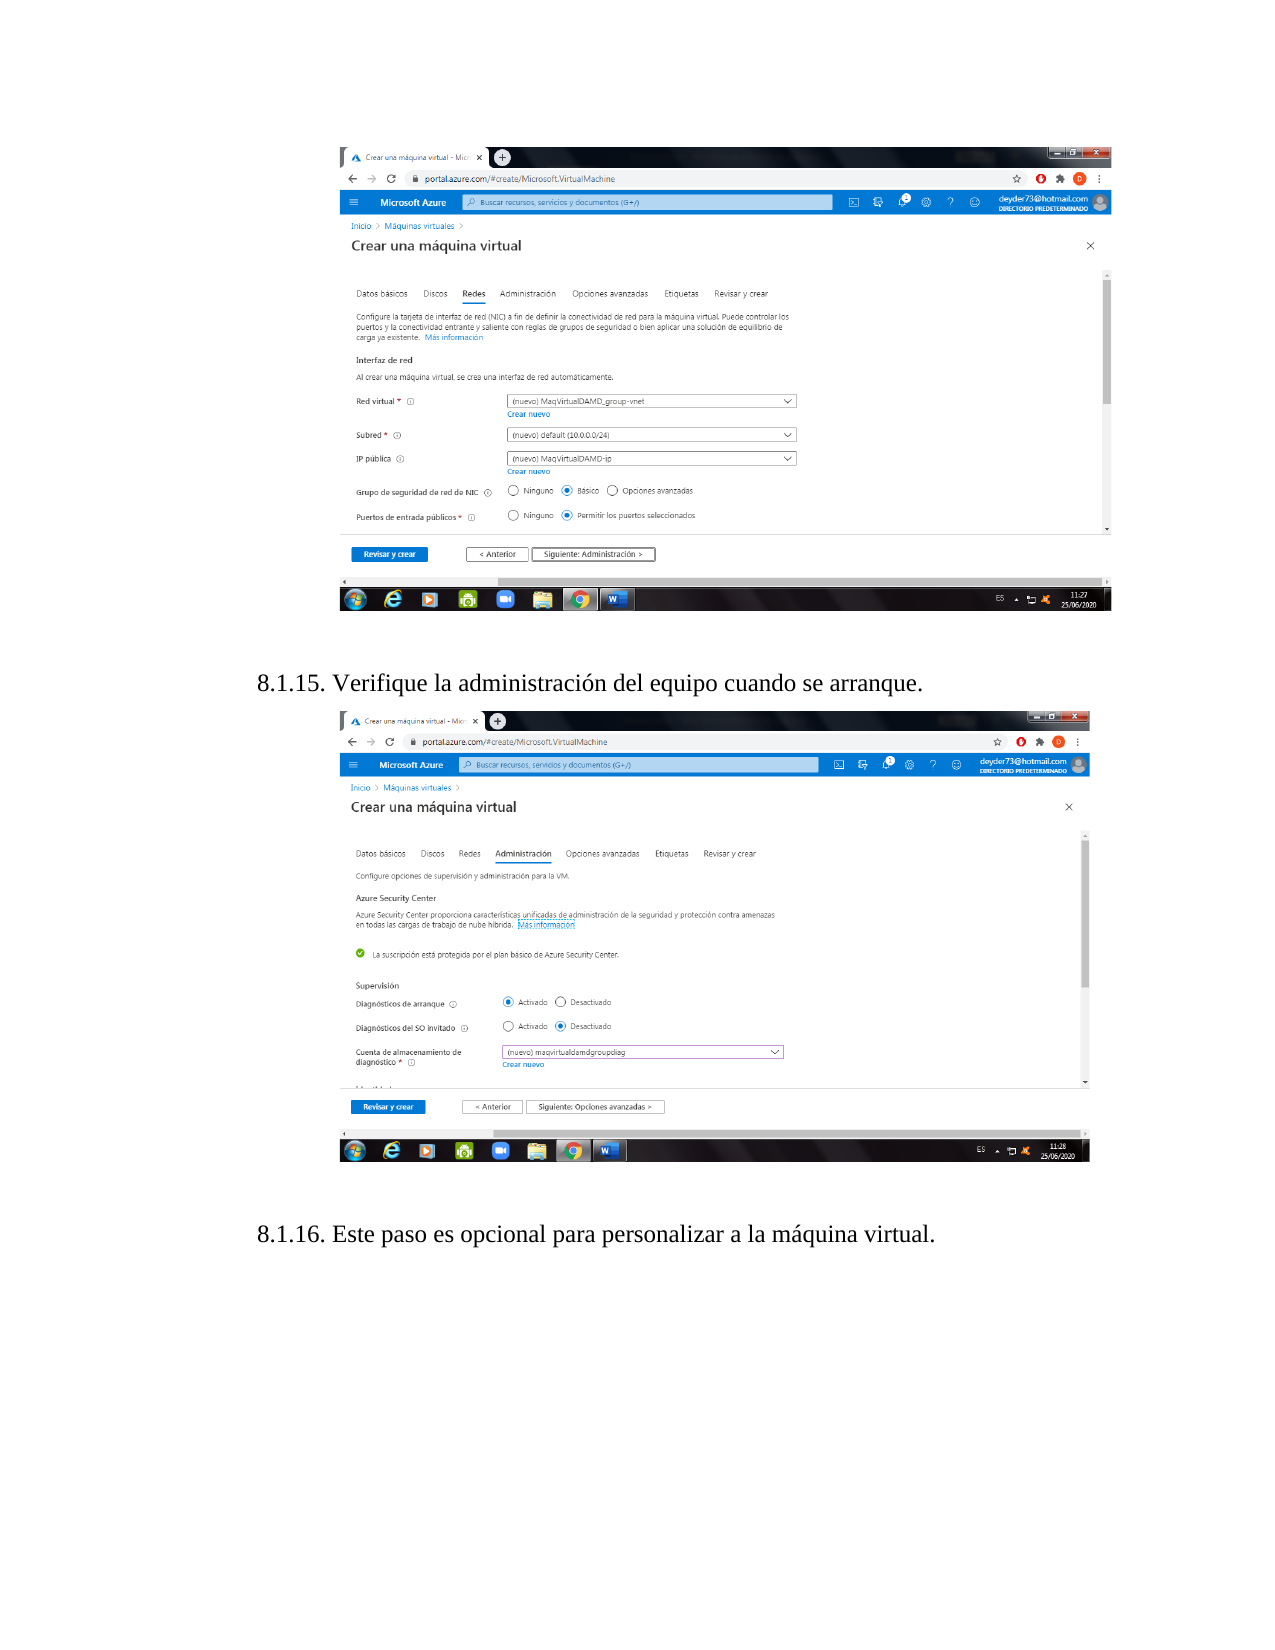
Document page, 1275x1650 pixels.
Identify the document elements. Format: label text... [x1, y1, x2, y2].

picture [339, 147, 1112, 611]
list Este paso es opcional para personalizar a la máquina virtual. [257, 1219, 1098, 1248]
list Verifique la administración del equipo cuando se arranque. [257, 668, 1098, 697]
picture [339, 711, 1090, 1162]
